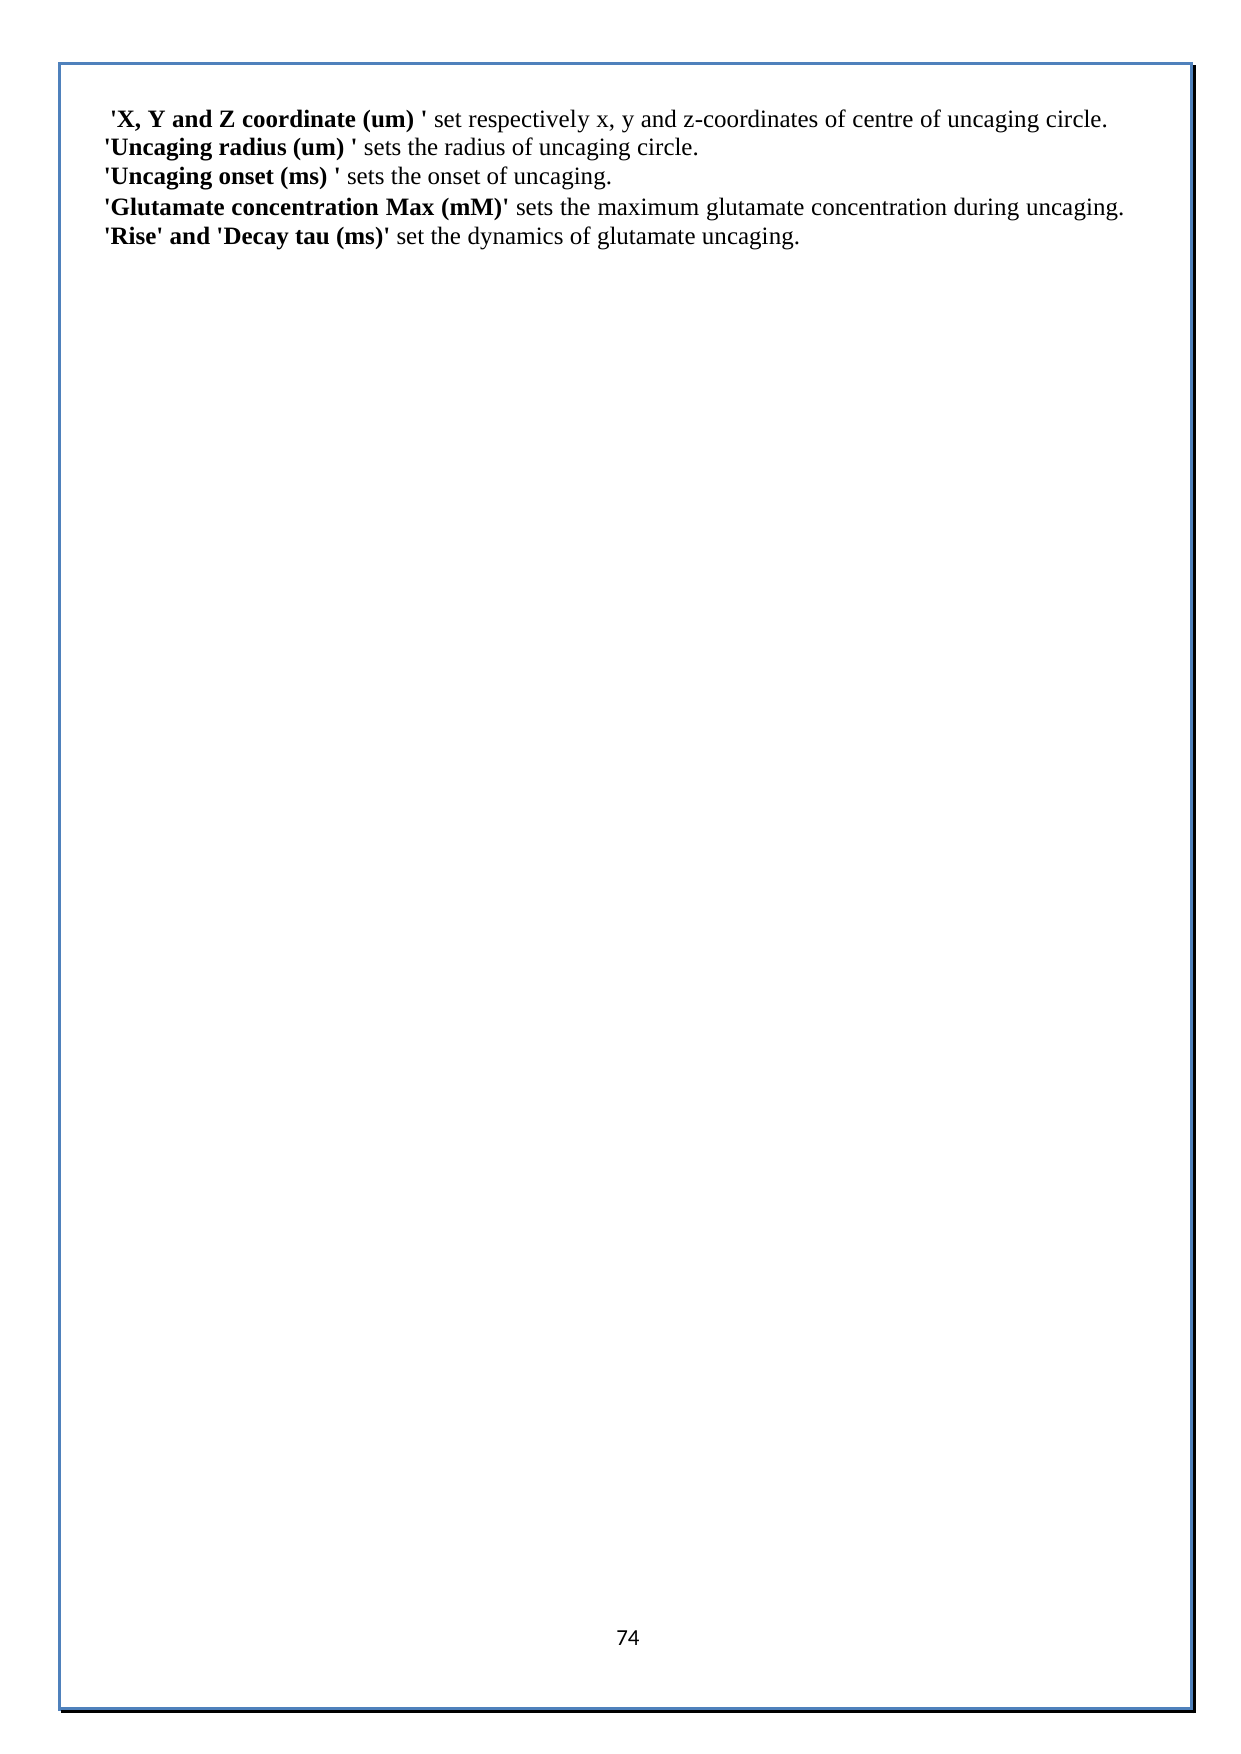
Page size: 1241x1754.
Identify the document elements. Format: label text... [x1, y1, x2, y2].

text 'Uncaging onset (ms) ' sets the onset of uncaging. [103, 161, 1154, 190]
text 'Glutamate concentration Max (mM)' sets the maximum glutamate concentration during uncaging. 'Rise' and 'Decay tau (ms)' set the dynamics of glutamate uncaging. [103, 192, 1124, 250]
text 'X, Y and Z coordinate (um) ' set respectively x, y and z-coordinates of centre of uncaging circle. 'Uncaging radius (um) ' sets the radius of uncaging circle. [103, 104, 1108, 161]
